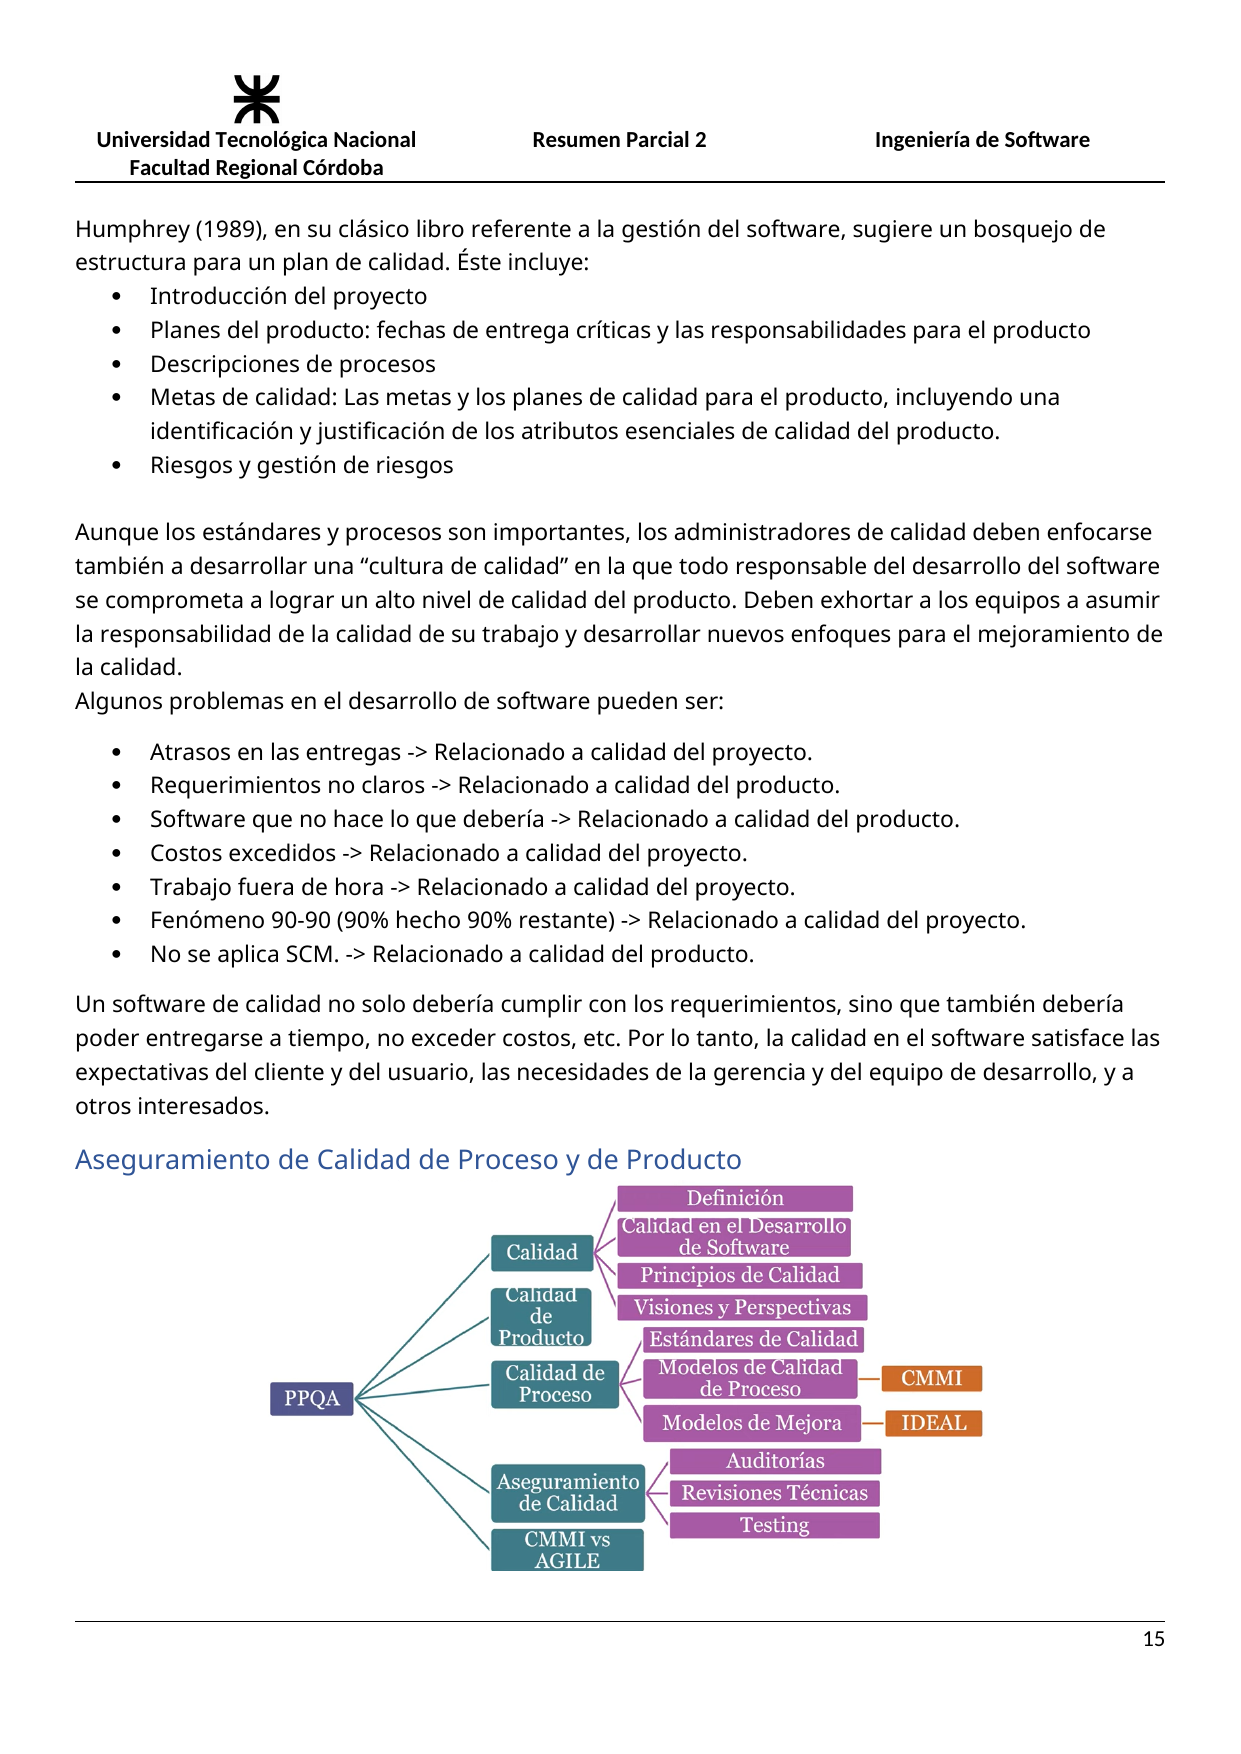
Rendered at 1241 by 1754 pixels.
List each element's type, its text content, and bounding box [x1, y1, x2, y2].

list Software que no hace lo que debería -> Relacionado a calidad del producto. [112, 803, 1165, 834]
text Algunos problemas en el desarrollo de software pueden ser: [75, 685, 1165, 716]
list Riesgos y gestión de riesgos [112, 449, 1165, 480]
picture [245, 1180, 995, 1571]
list Introducción del proyecto [112, 280, 1165, 311]
text Un software de calidad no solo debería cumplir con los requerimientos, sino que también debería poder entregarse a tiempo, no exceder costos, etc. Por lo tanto, la calidad en el software satisface las expectativas del cliente y del usuario, las necesidades de la gerencia y del equipo de desarrollo, y a otros interesados. [75, 988, 1165, 1121]
text Humphrey (1989), en su clásico libro referente a la gestión del software, sugiere un bosquejo de estructura para un plan de calidad. Éste incluye: [75, 213, 1165, 278]
list Costos excedidos -> Relacionado a calidad del proyecto. [112, 837, 1165, 868]
text Aunque los estándares y procesos son importantes, los administradores de calidad deben enfocarse también a desarrollar una “cultura de calidad” en la que todo responsable del desarrollo del software se comprometa a lograr un alto nivel de calidad del producto. Deben exhortar a los equipos a asumir la responsabilidad de la calidad de su trabajo y desarrollar nuevos enfoques para el mejoramiento de la calidad. [75, 516, 1165, 683]
list Requerimientos no claros -> Relacionado a calidad del producto. [112, 769, 1165, 801]
picture [231, 73, 282, 126]
list No se aplica SCM. -> Relacionado a calidad del producto. [112, 938, 1165, 969]
list Fenómeno 90-90 (90% hecho 90% restante) -> Relacionado a calidad del proyecto. [112, 904, 1165, 936]
text Aseguramiento de Calidad de Proceso y de Producto [75, 1140, 1165, 1177]
list Trabajo fuera de hora -> Relacionado a calidad del proyecto. [112, 871, 1165, 902]
list Descripciones de procesos [112, 348, 1165, 379]
list Atrasos en las entregas -> Relacionado a calidad del proyecto. [112, 736, 1165, 767]
list Planes del producto: fechas de entrega críticas y las responsabilidades para el producto [112, 314, 1165, 345]
list Metas de calidad: Las metas y los planes de calidad para el producto, incluyendo una identificación y justificación de los atributos esenciales de calidad del producto. [112, 381, 1165, 446]
